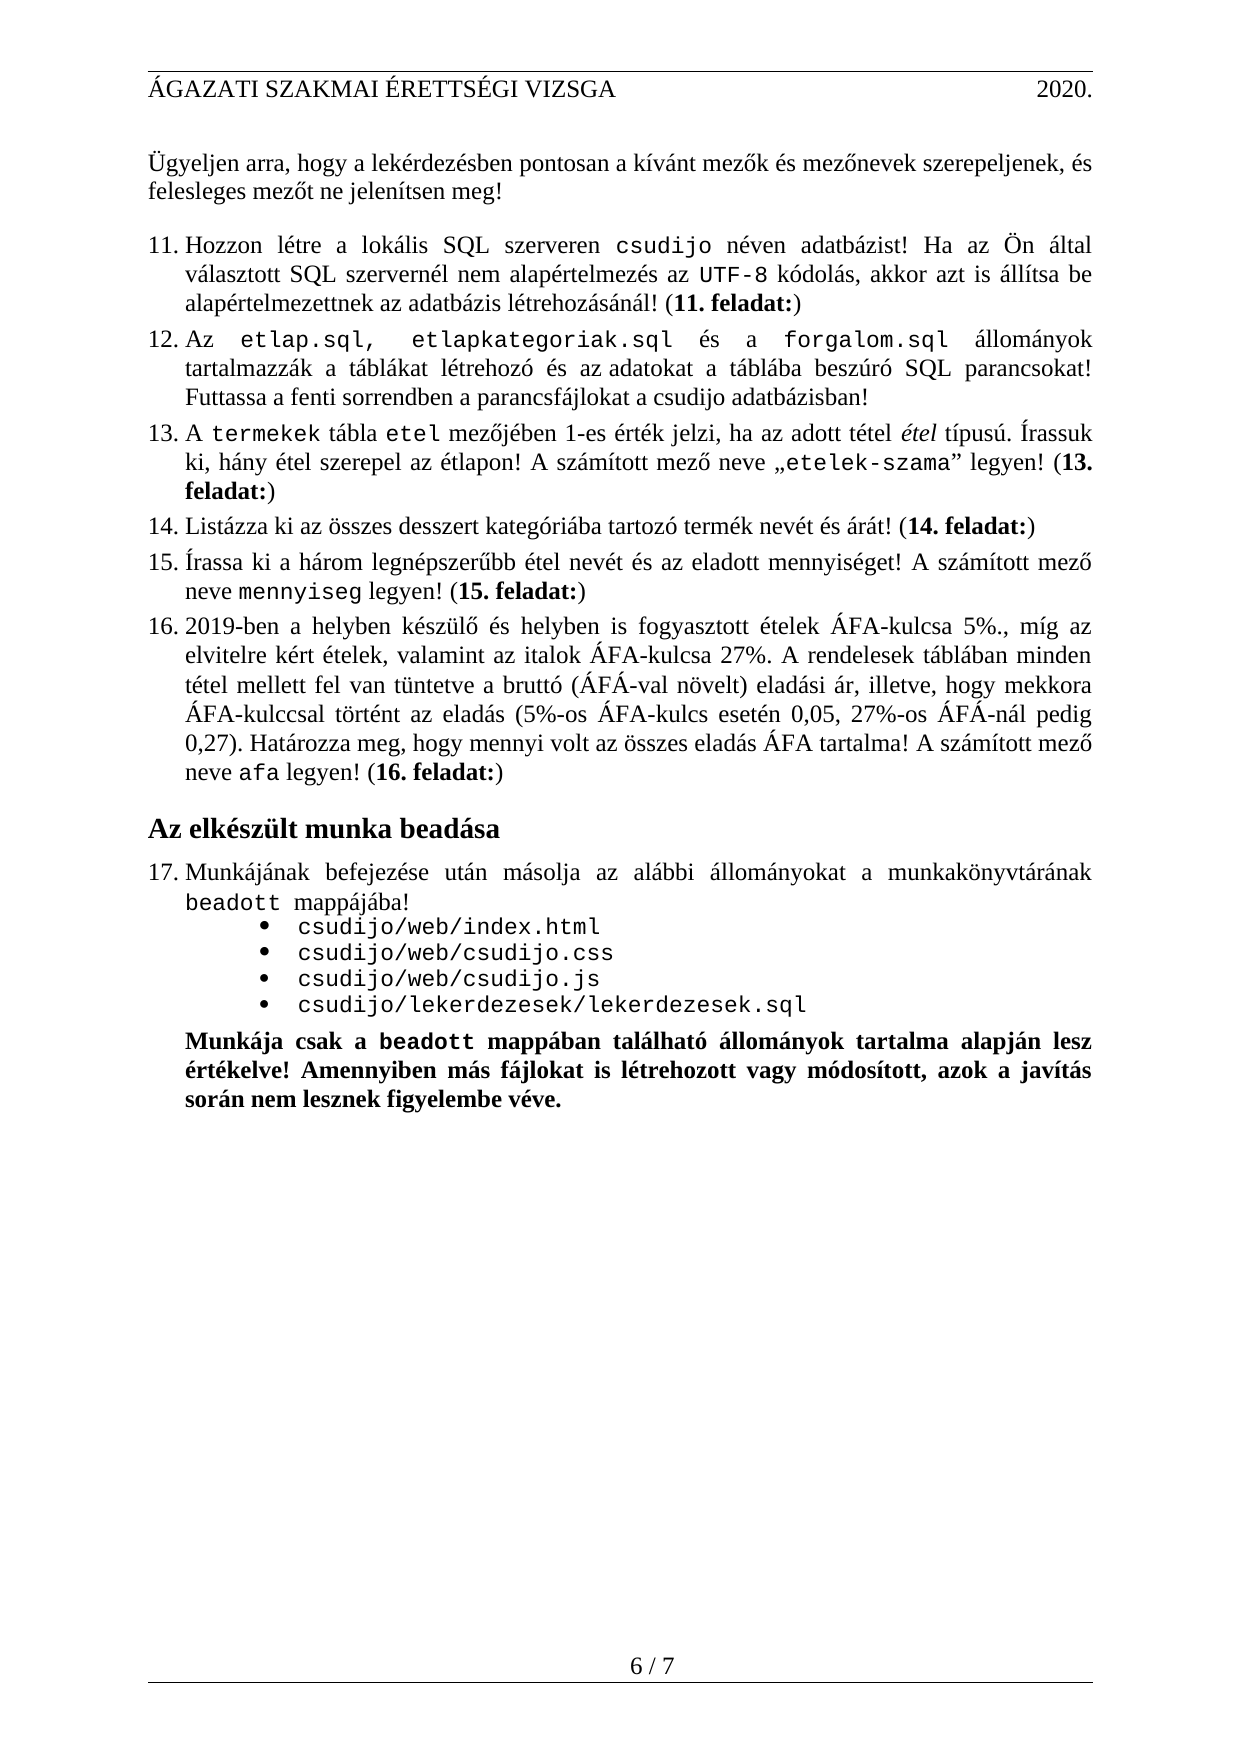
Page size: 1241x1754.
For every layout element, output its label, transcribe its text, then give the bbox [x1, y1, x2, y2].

list csudijo/lekerdezesek/lekerdezesek.sql [260, 993, 1093, 1019]
list 2019-ben a helyben készülő és helyben is fogyasztott ételek ÁFA-kulcsa 5%., míg az elvitelre kért ételek, valamint az italok ÁFA-kulcsa 27%. A rendelesek táblában minden tétel mellett fel van tüntetve a bruttó (ÁFÁ-val növelt) eladási ár, illetve, hogy mekkora ÁFA-kulccsal történt az eladás (5%-os ÁFA-kulcs esetén 0,05, 27%-os ÁFÁ-nál pedig 0,27). Határozza meg, hogy mennyi volt az összes eladás ÁFA tartalma! A számított mező neve afa legyen! (16. feladat:) [148, 611, 1093, 786]
list csudijo/web/index.html [260, 916, 1093, 942]
list Az etlap.sql, etlapkategoriak.sql és a forgalom.sql állományok tartalmazzák a táblákat létrehozó és az adatokat a táblába beszúró SQL parancsokat! Futtassa a fenti sorrendben a parancsfájlokat a csudijo adatbázisban! [148, 324, 1093, 411]
list csudijo/web/csudijo.css [260, 942, 1093, 968]
list Munkája csak a beadott mappában található állományok tartalma alapján lesz értékelve! Amennyiben más fájlokat is létrehozott vagy módosított, azok a javítás során nem lesznek figyelembe véve. [185, 1026, 1093, 1113]
list csudijo/web/csudijo.js [260, 968, 1093, 993]
text Ügyeljen arra, hogy a lekérdezésben pontosan a kívánt mezők és mezőnevek szerepeljenek, és felesleges mezőt ne jelenítsen meg! [148, 148, 1093, 205]
list Munkájának befejezése után másolja az alábbi állományokat a munkakönyvtárának beadott mappájába! [148, 857, 1093, 916]
text Az elkészült munka beadása [148, 811, 1093, 845]
list Listázza ki az összes desszert kategóriába tartozó termék nevét és árát! (14. feladat:) [148, 511, 1093, 541]
list A termekek tábla etel mezőjében 1-es érték jelzi, ha az adott tétel étel típusú. Írassuk ki, hány étel szerepel az étlapon! A számított mező neve „etelek-szama” legyen! (13. feladat:) [148, 418, 1093, 505]
list Hozzon létre a lokális SQL szerveren csudijo néven adatbázist! Ha az Ön által választott SQL szervernél nem alapértelmezés az UTF-8 kódolás, akkor azt is állítsa be alapértelmezettnek az adatbázis létrehozásánál! (11. feladat:) [148, 230, 1093, 318]
list Írassa ki a három legnépszerűbb étel nevét és az eladott mennyiséget! A számított mező neve mennyiseg legyen! (15. feladat:) [148, 547, 1093, 605]
